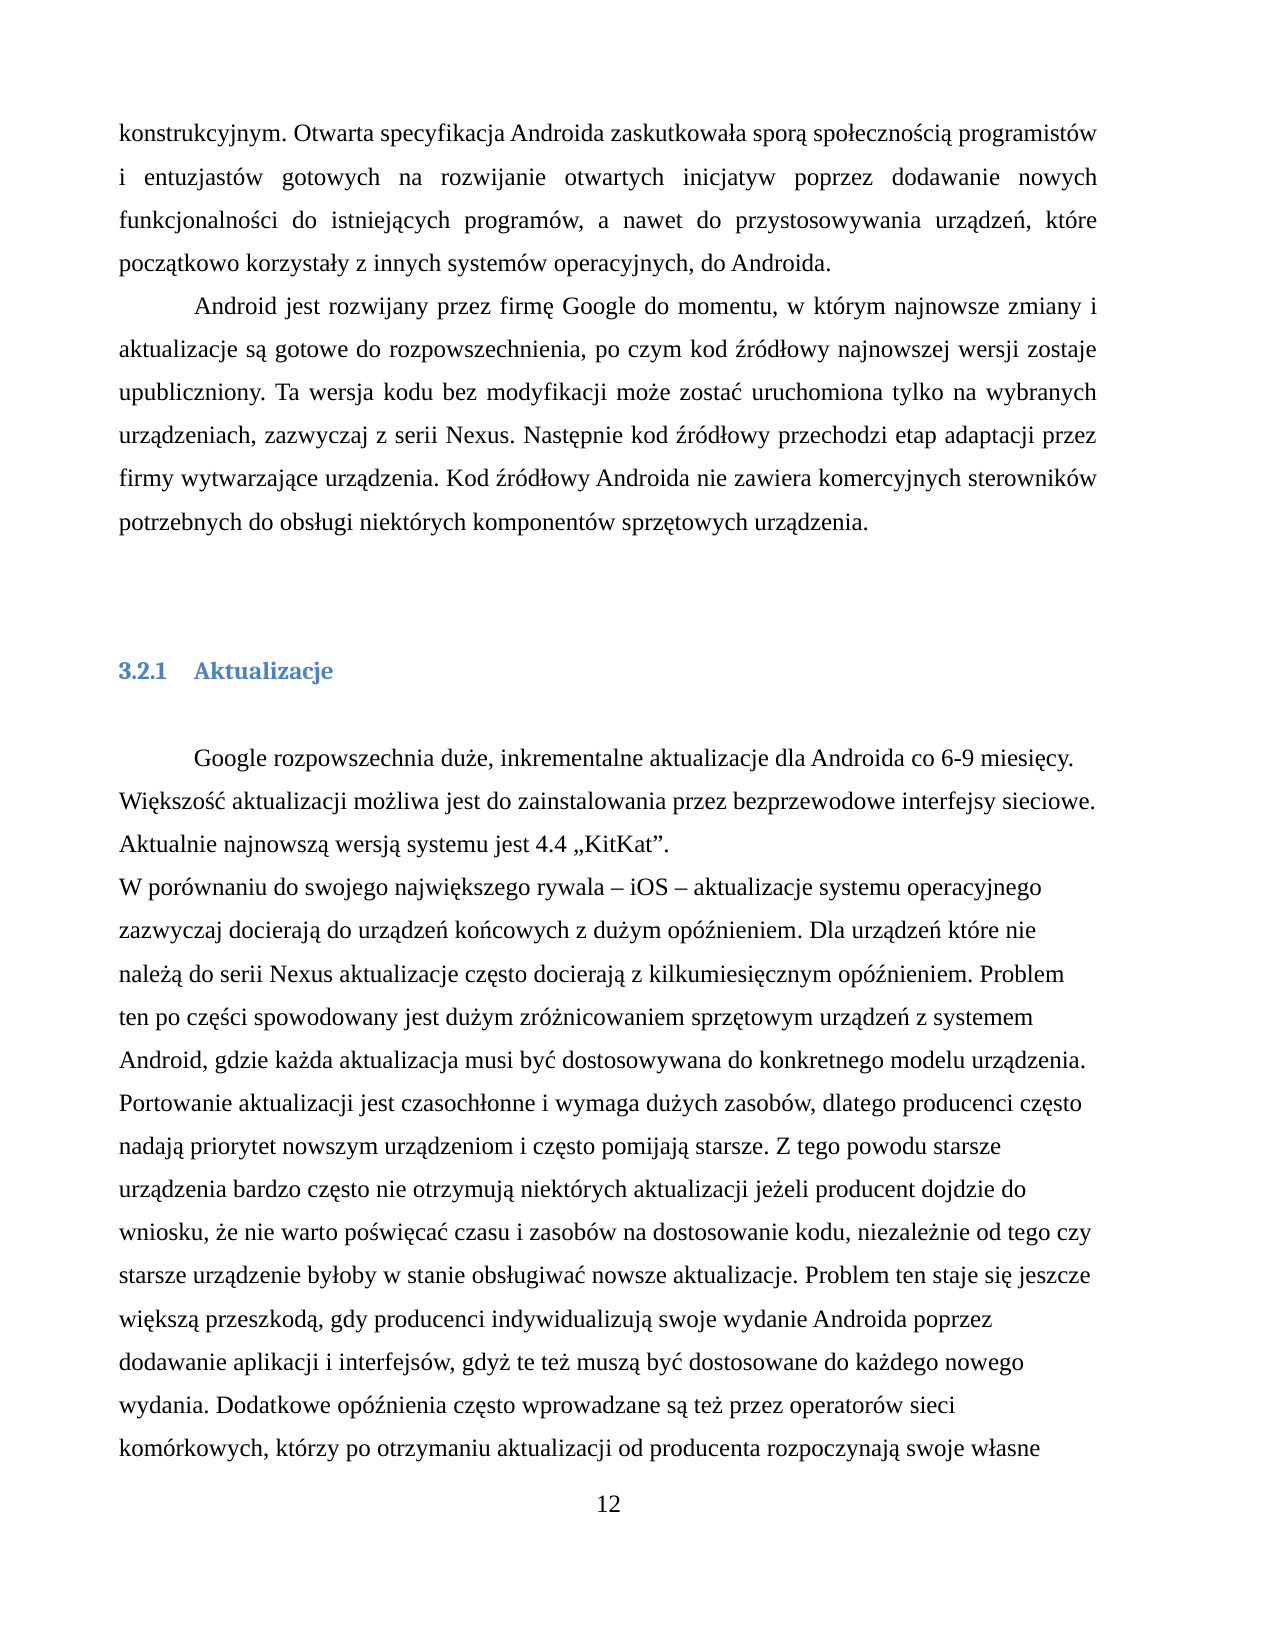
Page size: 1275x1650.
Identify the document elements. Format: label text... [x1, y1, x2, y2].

text Google rozpowszechnia duże, inkrementalne aktualizacje dla Androida co 6-9 miesięcy. Większość aktualizacji możliwa jest do zainstalowania przez bezprzewodowe interfejsy sieciowe. Aktualnie najnowszą wersją systemu jest 4.4 „KitKat”. [118, 743, 1098, 858]
subtitle Aktualizacje [118, 657, 1098, 686]
text Android jest rozwijany przez firmę Google do momentu, w którym najnowsze zmiany i aktualizacje są gotowe do rozpowszechnienia, po czym kod źródłowy najnowszej wersji zostaje upubliczniony. Ta wersja kodu bez modyfikacji może zostać uruchomiona tylko na wybranych urządzeniach, zazwyczaj z serii Nexus. Następnie kod źródłowy przechodzi etap adaptacji przez firmy wytwarzające urządzenia. Kod źródłowy Androida nie zawiera komercyjnych sterowników potrzebnych do obsługi niektórych komponentów sprzętowych urządzenia. [118, 291, 1098, 535]
